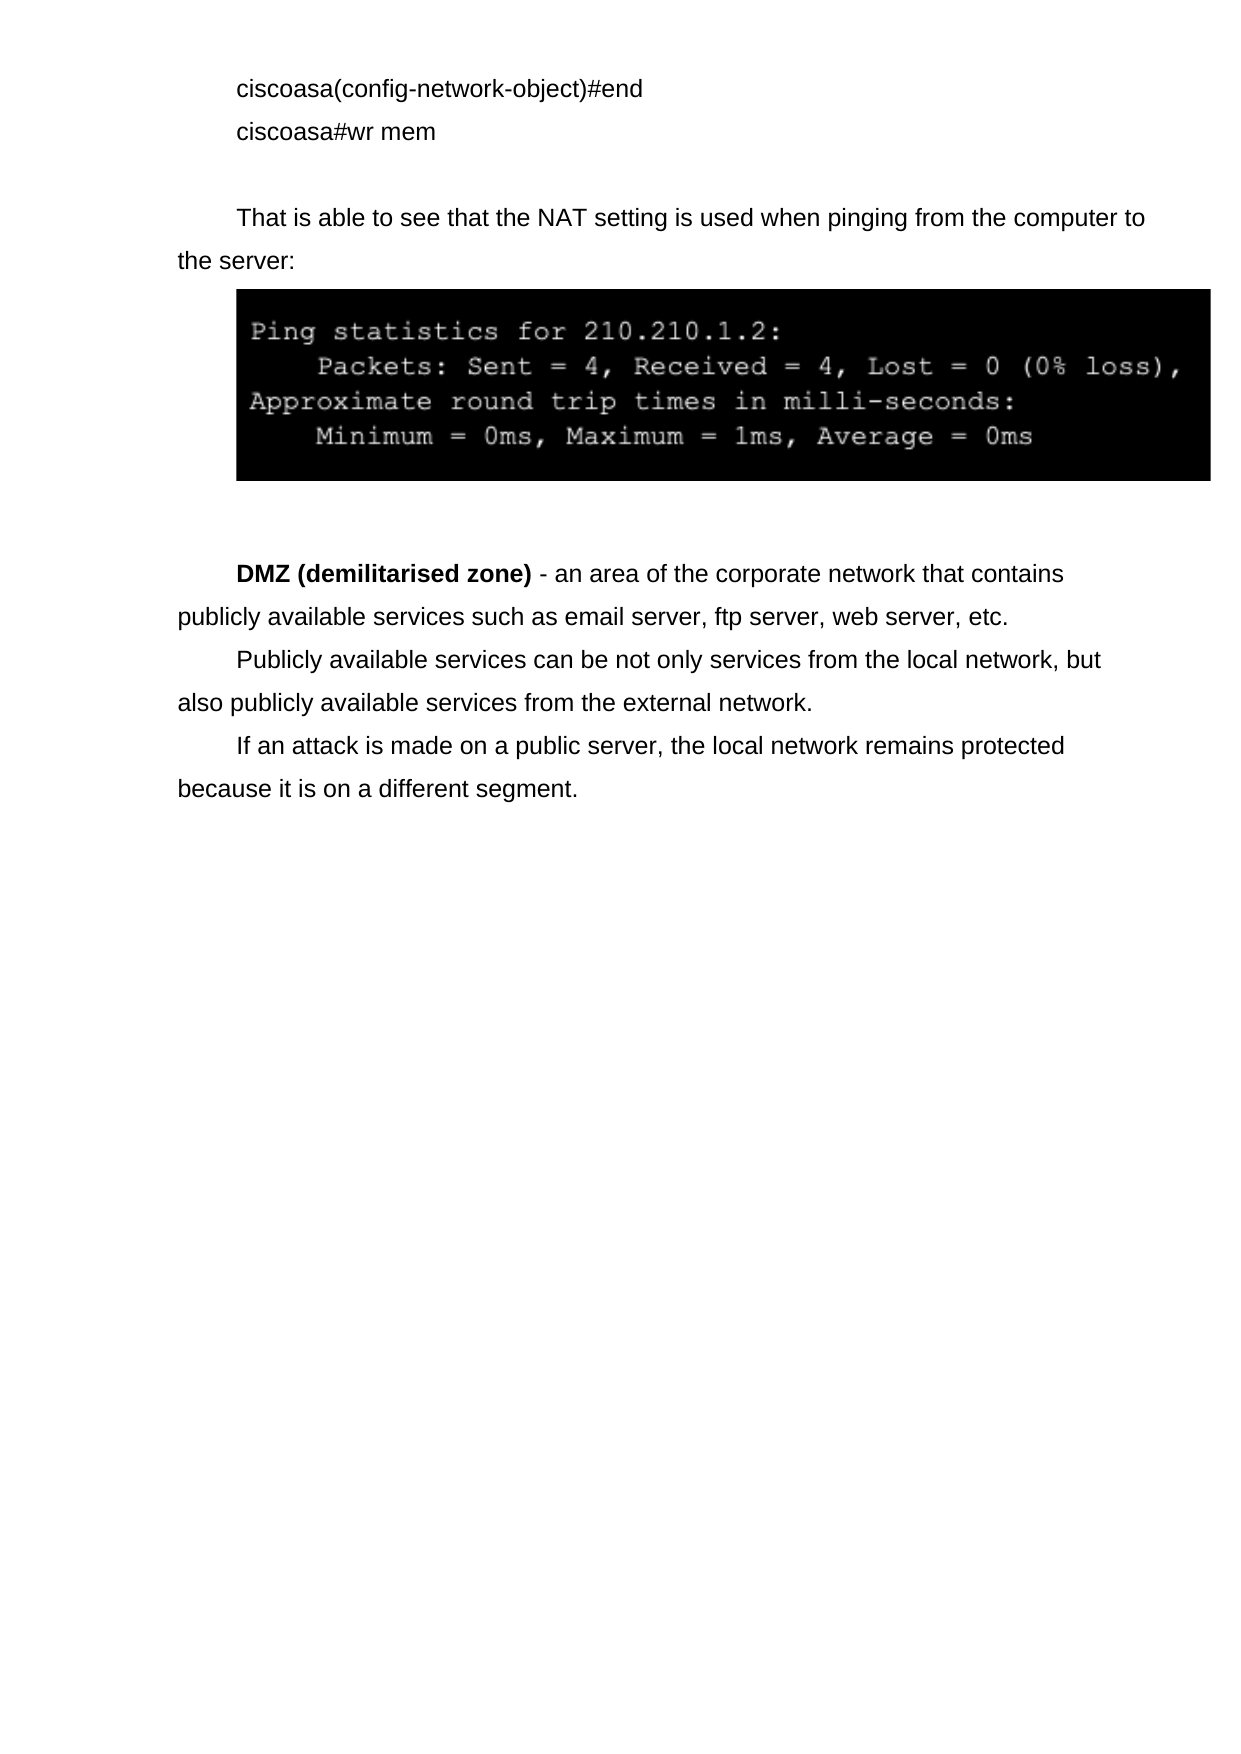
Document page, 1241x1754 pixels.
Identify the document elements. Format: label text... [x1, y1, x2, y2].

text ciscoasa#wr mem [177, 117, 1152, 146]
text That is able to see that the NAT setting is used when pinging from the computer to the server: [177, 203, 1152, 275]
text DMZ (demilitarised zone) - an area of the corporate network that contains publicly available services such as email server, ftp server, web server, etc. [177, 559, 1152, 631]
text ciscoasa(config-network-object)#end [177, 74, 1152, 103]
text If an attack is made on a public server, the local network remains protected because it is on a different segment. [177, 731, 1152, 803]
text Publicly available services can be not only services from the local network, but also publicly available services from the external network. [177, 645, 1152, 717]
picture [236, 289, 1211, 481]
